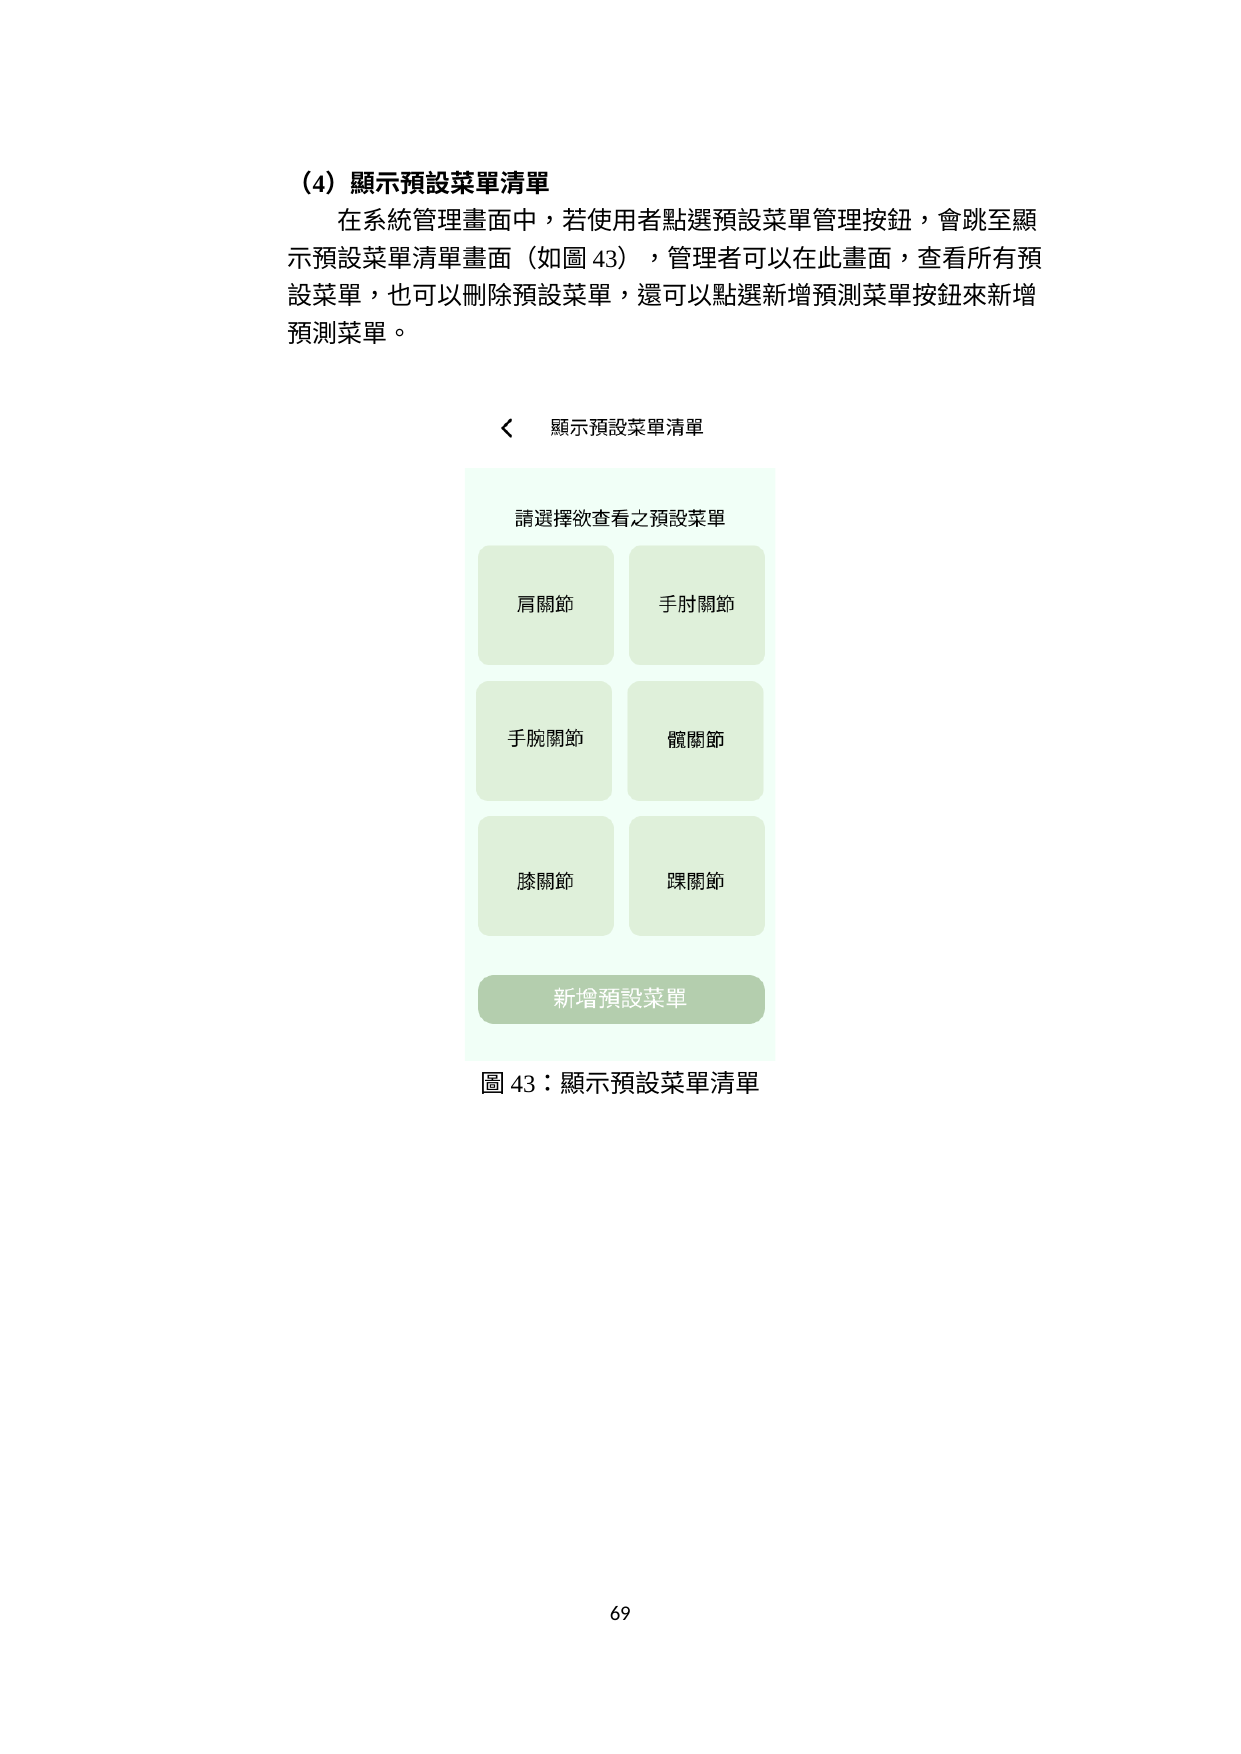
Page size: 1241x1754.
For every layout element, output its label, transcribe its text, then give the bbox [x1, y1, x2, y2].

text （4）顯示預設菜單清單 [187, 162, 1053, 200]
text 在系統管理畫面中，若使用者點選預設菜單管理按鈕，會跳至顯示預設菜單清單畫面（如圖43），管理者可以在此畫面，查看所有預設菜單，也可以刪除預設菜單，還可以點選新增預測菜單按鈕來新增預測菜單。 [287, 200, 1053, 350]
text 圖 43：顯示預設菜單清單 [187, 1062, 1053, 1100]
picture [464, 387, 776, 1061]
